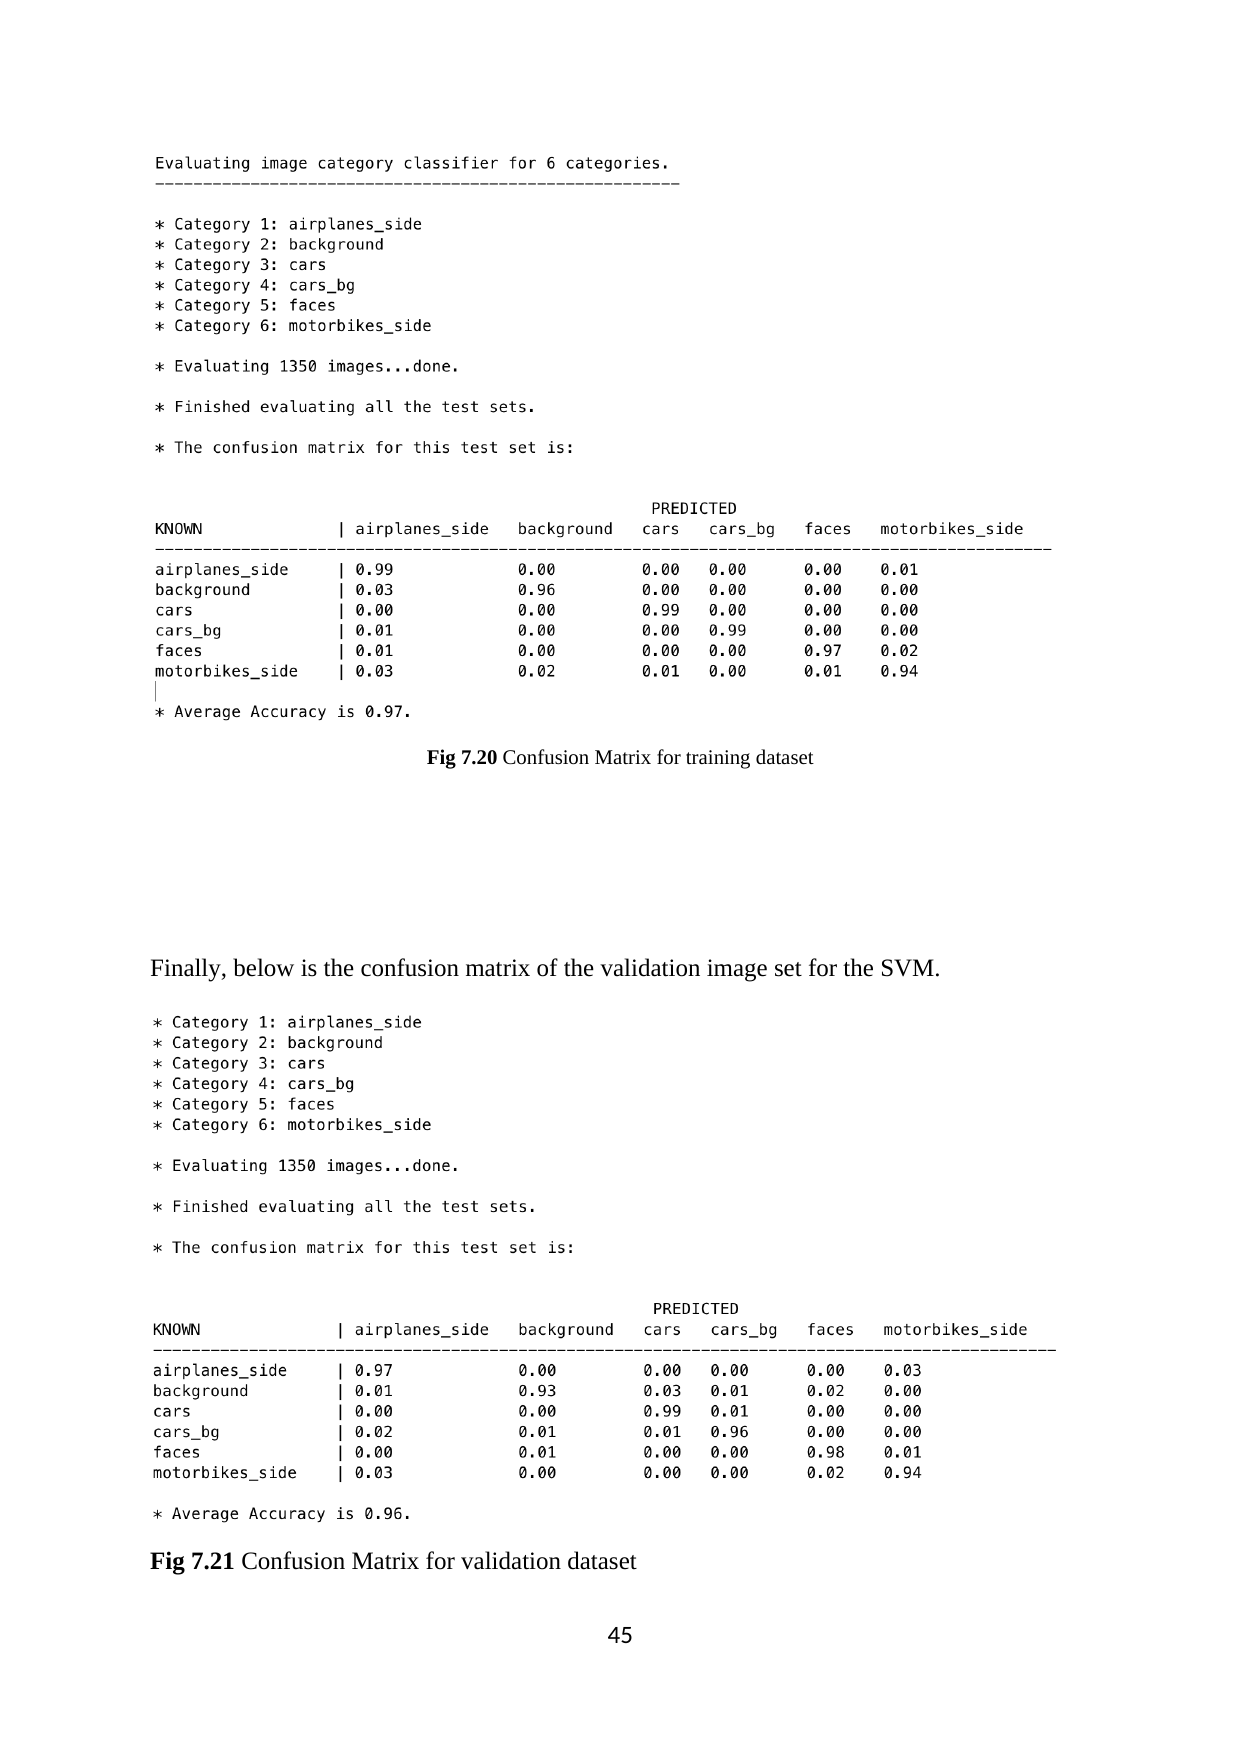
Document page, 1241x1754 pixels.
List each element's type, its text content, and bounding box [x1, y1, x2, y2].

text Fig 7.21 Confusion Matrix for validation dataset [150, 1546, 1090, 1575]
picture [150, 150, 1090, 731]
text Finally, below is the confusion matrix of the validation image set for the SVM. [150, 953, 1090, 982]
picture [150, 996, 1090, 1532]
text Fig 7.20 Confusion Matrix for training dataset [150, 745, 1090, 769]
